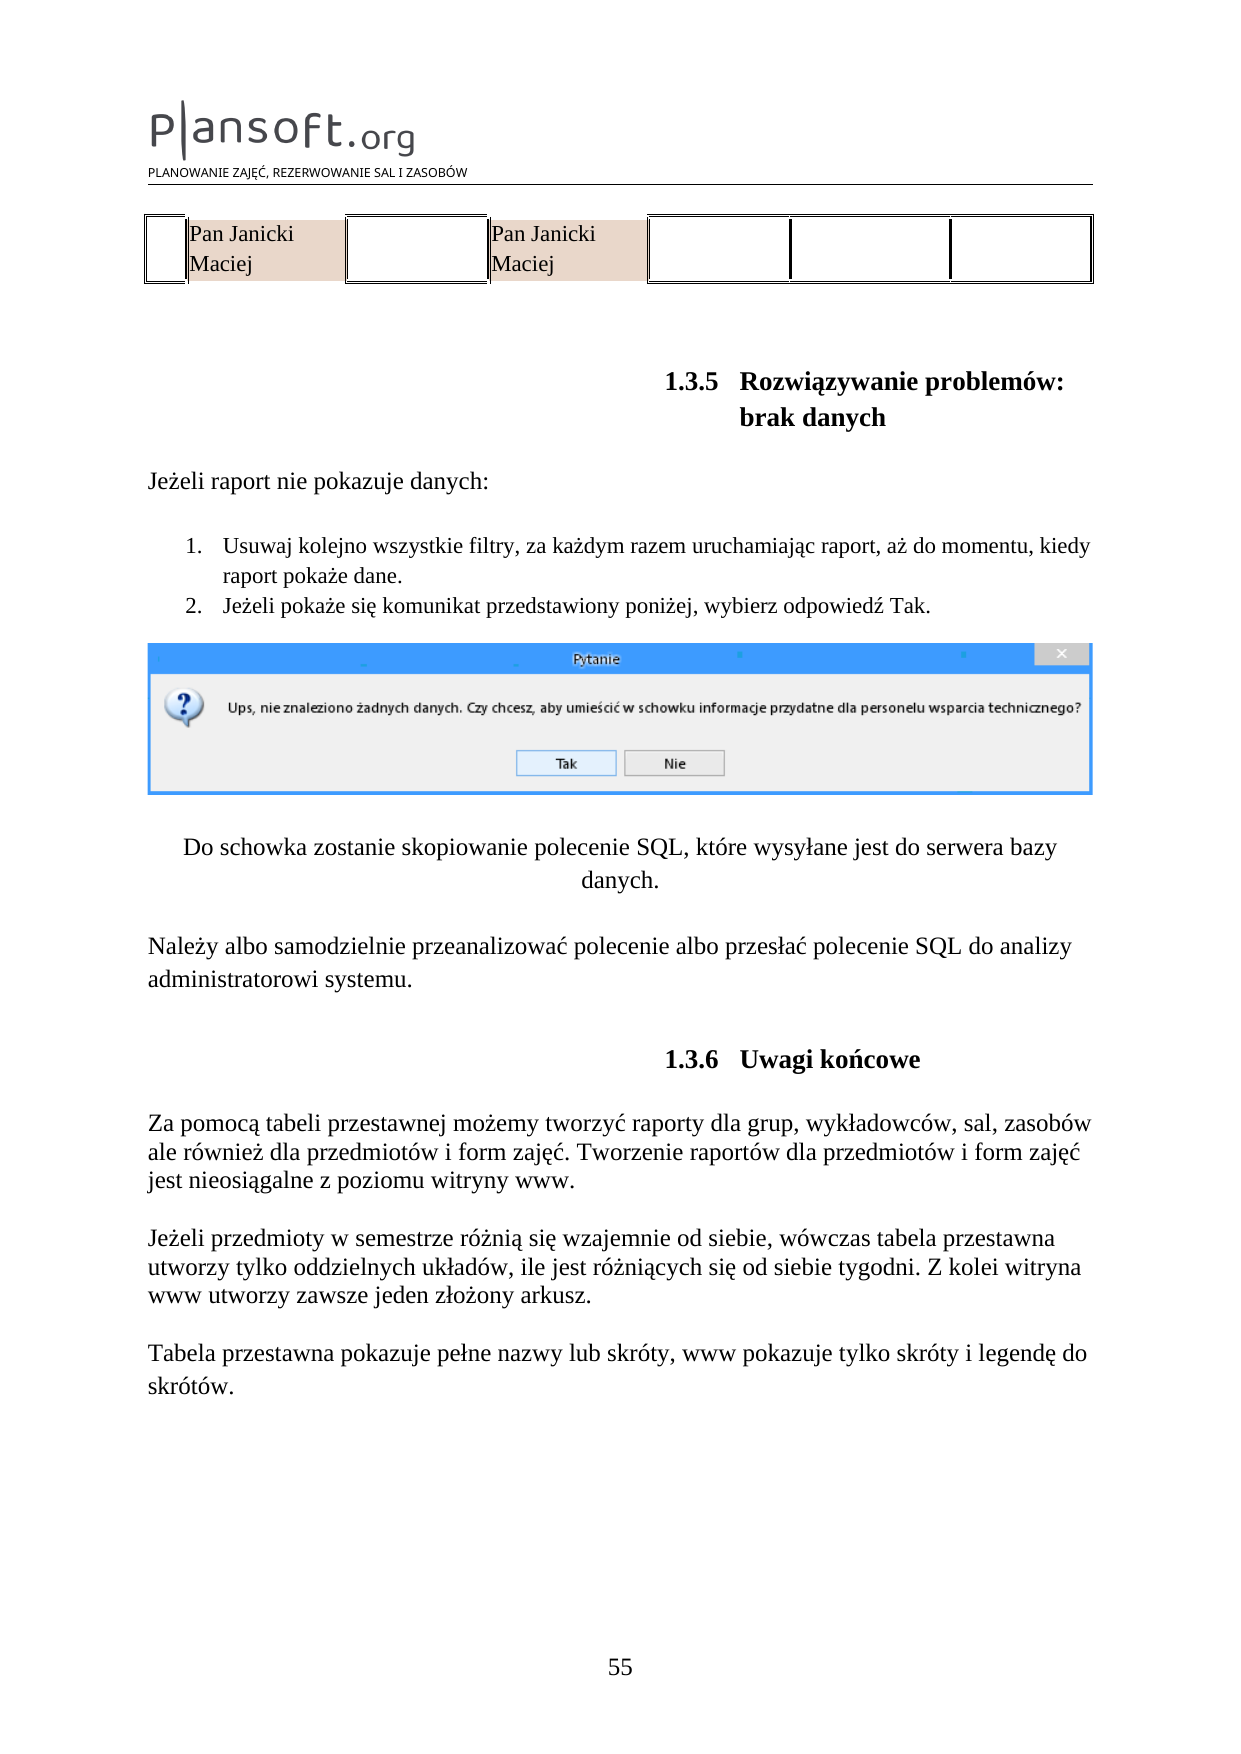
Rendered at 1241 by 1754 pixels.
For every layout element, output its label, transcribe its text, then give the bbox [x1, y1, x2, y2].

table_cell [790, 217, 950, 281]
table_cell [347, 217, 489, 281]
text Jeżeli przedmioty w semestrze różnią się wzajemnie od siebie, wówczas tabela przestawna utworzy tylko oddzielnych układów, ile jest różniących się od siebie tygodni. Z kolei witryna www utworzy zawsze jeden złożony arkusz. [148, 1223, 1093, 1309]
text Za pomocą tabeli przestawnej możemy tworzyć raporty dla grup, wykładowców, sal, zasobów ale również dla przedmiotów i form zajęć. Tworzenie raportów dla przedmiotów i form zajęć jest nieosiągalne z poziomu witryny www. [148, 1108, 1093, 1194]
text Do schowka zostanie skopiowanie polecenie SQL, które wysyłane jest do serwera bazy danych. [148, 832, 1093, 894]
list Jeżeli pokaże się komunikat przedstawiony poniżej, wybierz odpowiedź Tak. [185, 592, 1093, 619]
list Usuwaj kolejno wszystkie filtry, za każdym razem uruchamiając raport, aż do momentu, kiedy raport pokaże dane. [185, 532, 1093, 589]
subtitle Uwagi końcowe [664, 1043, 1093, 1074]
table_cell [950, 217, 1090, 281]
text Należy albo samodzielnie przeanalizować polecenie albo przesłać polecenie SQL do analizy administratorowi systemu. [148, 931, 1093, 993]
picture [147, 73, 418, 165]
picture [147, 643, 1093, 795]
text Tabela przestawna pokazuje pełne nazwy lub skróty, www pokazuje tylko skróty i legendę do skrótów. [148, 1338, 1093, 1399]
table_cell Wykład S1 Pan Janicki Maciej [189, 220, 345, 281]
table_cell [649, 215, 790, 281]
subtitle Rozwiązywanie problemów: brak danych [664, 365, 1093, 432]
table_cell Wykład S1 Pan Janicki Maciej [491, 220, 647, 281]
text Jeżeli raport nie pokazuje danych: [148, 466, 1093, 495]
table_cell 7.45 [147, 217, 187, 281]
